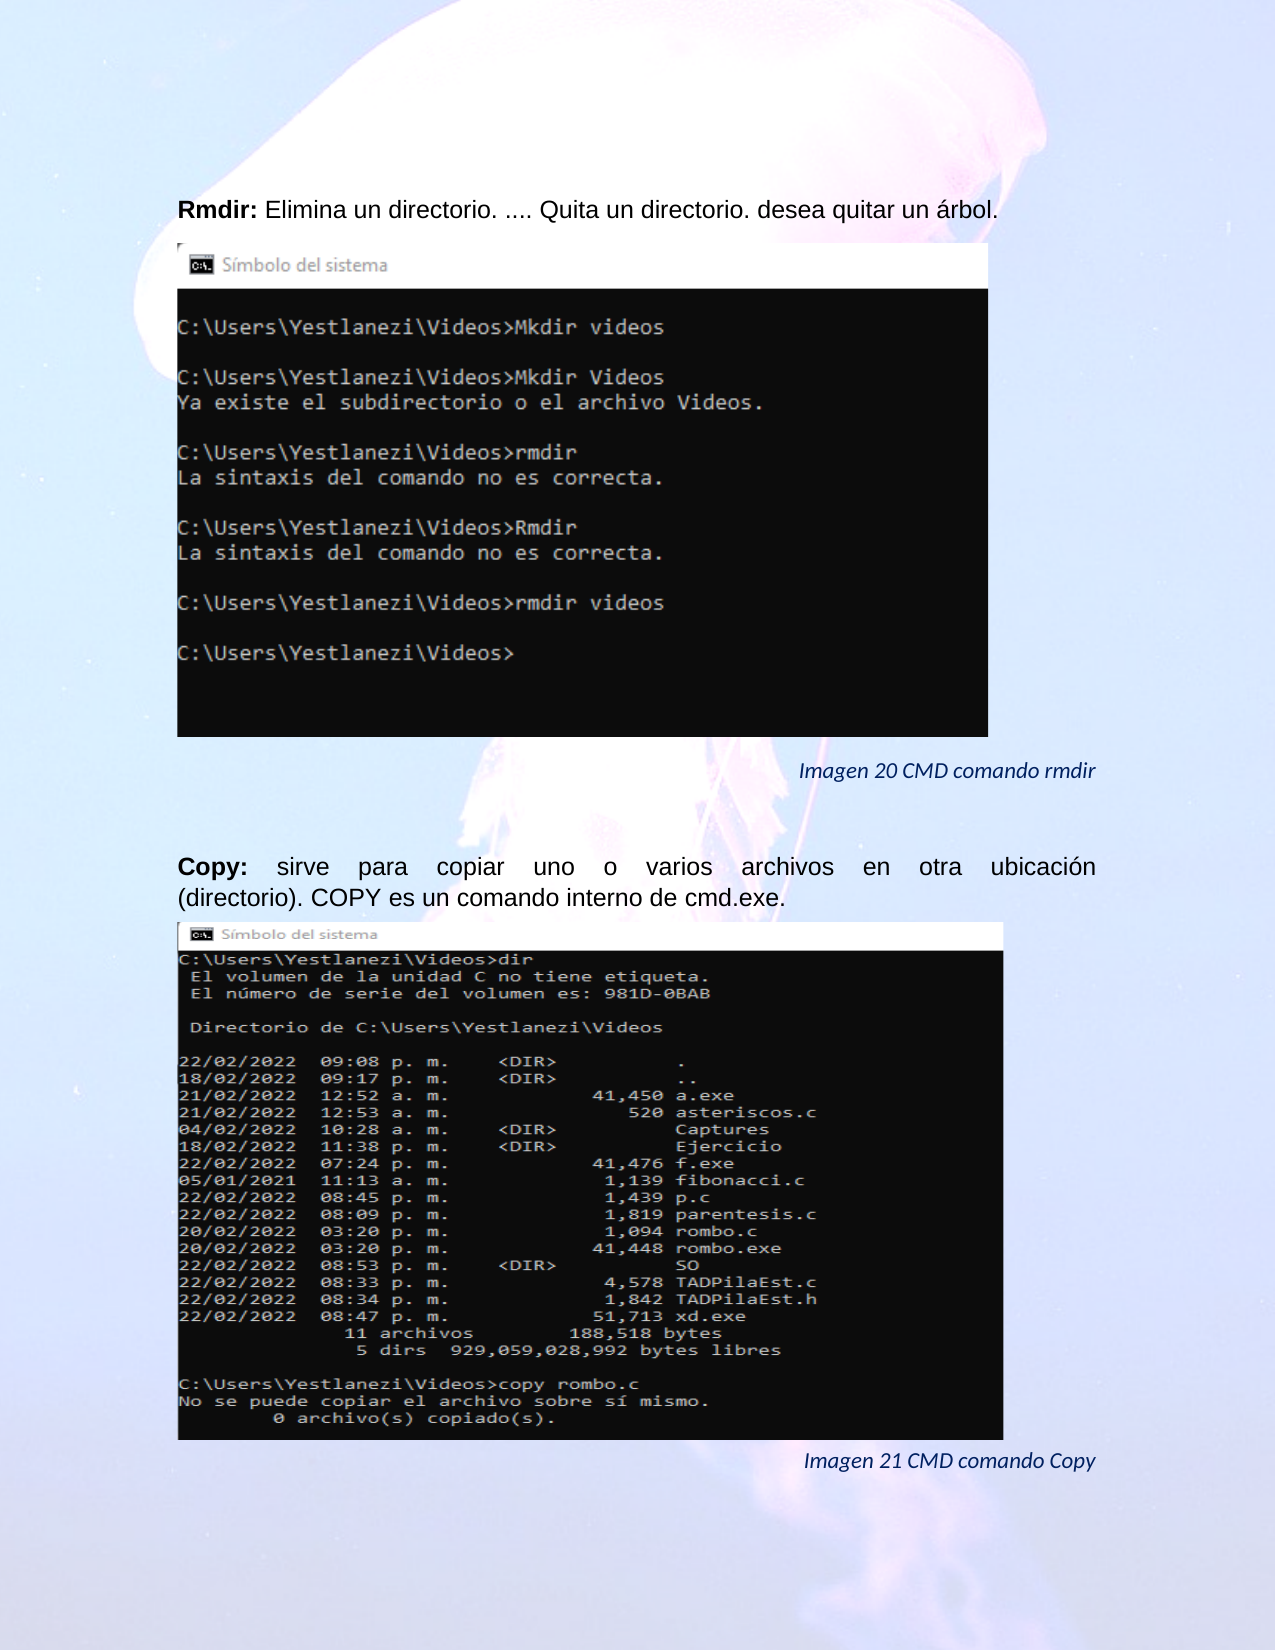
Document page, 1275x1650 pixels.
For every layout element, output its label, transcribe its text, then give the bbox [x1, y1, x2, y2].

text Imagen 20 CMD comando rmdir [177, 756, 1098, 784]
text Copy: sirve para copiar uno o varios archivos en otra ubicación (directorio). COPY es un comando interno de cmd.exe. [177, 851, 1098, 911]
text Imagen 21 CMD comando Copy [177, 1446, 1098, 1474]
text Rmdir: Elimina un directorio. .... Quita un directorio. desea quitar un árbol. [177, 195, 1098, 224]
picture [177, 243, 989, 737]
picture [177, 922, 1004, 1440]
